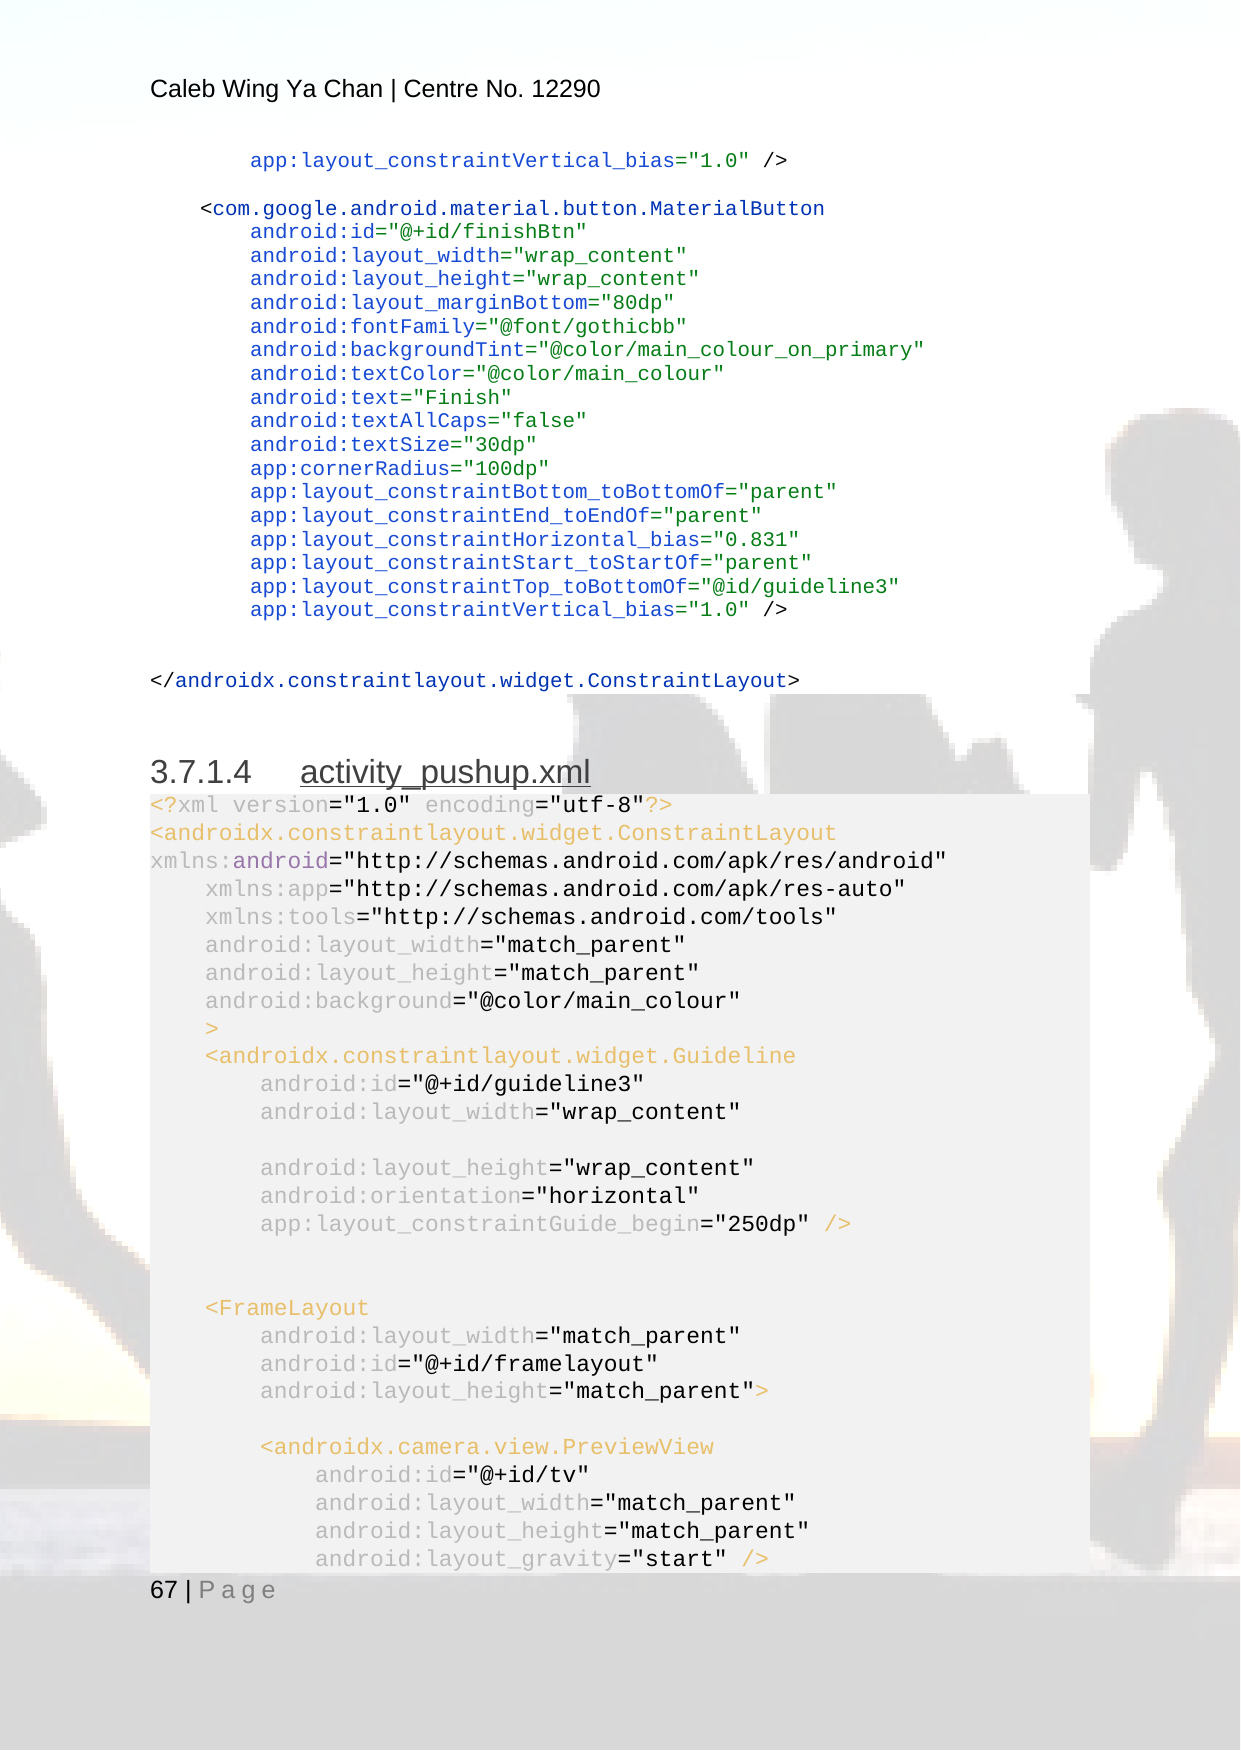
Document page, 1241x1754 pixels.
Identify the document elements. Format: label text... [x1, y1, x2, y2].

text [150, 794, 1090, 1573]
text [150, 150, 1090, 694]
subtitle activity_pushup.xml [150, 752, 1090, 791]
